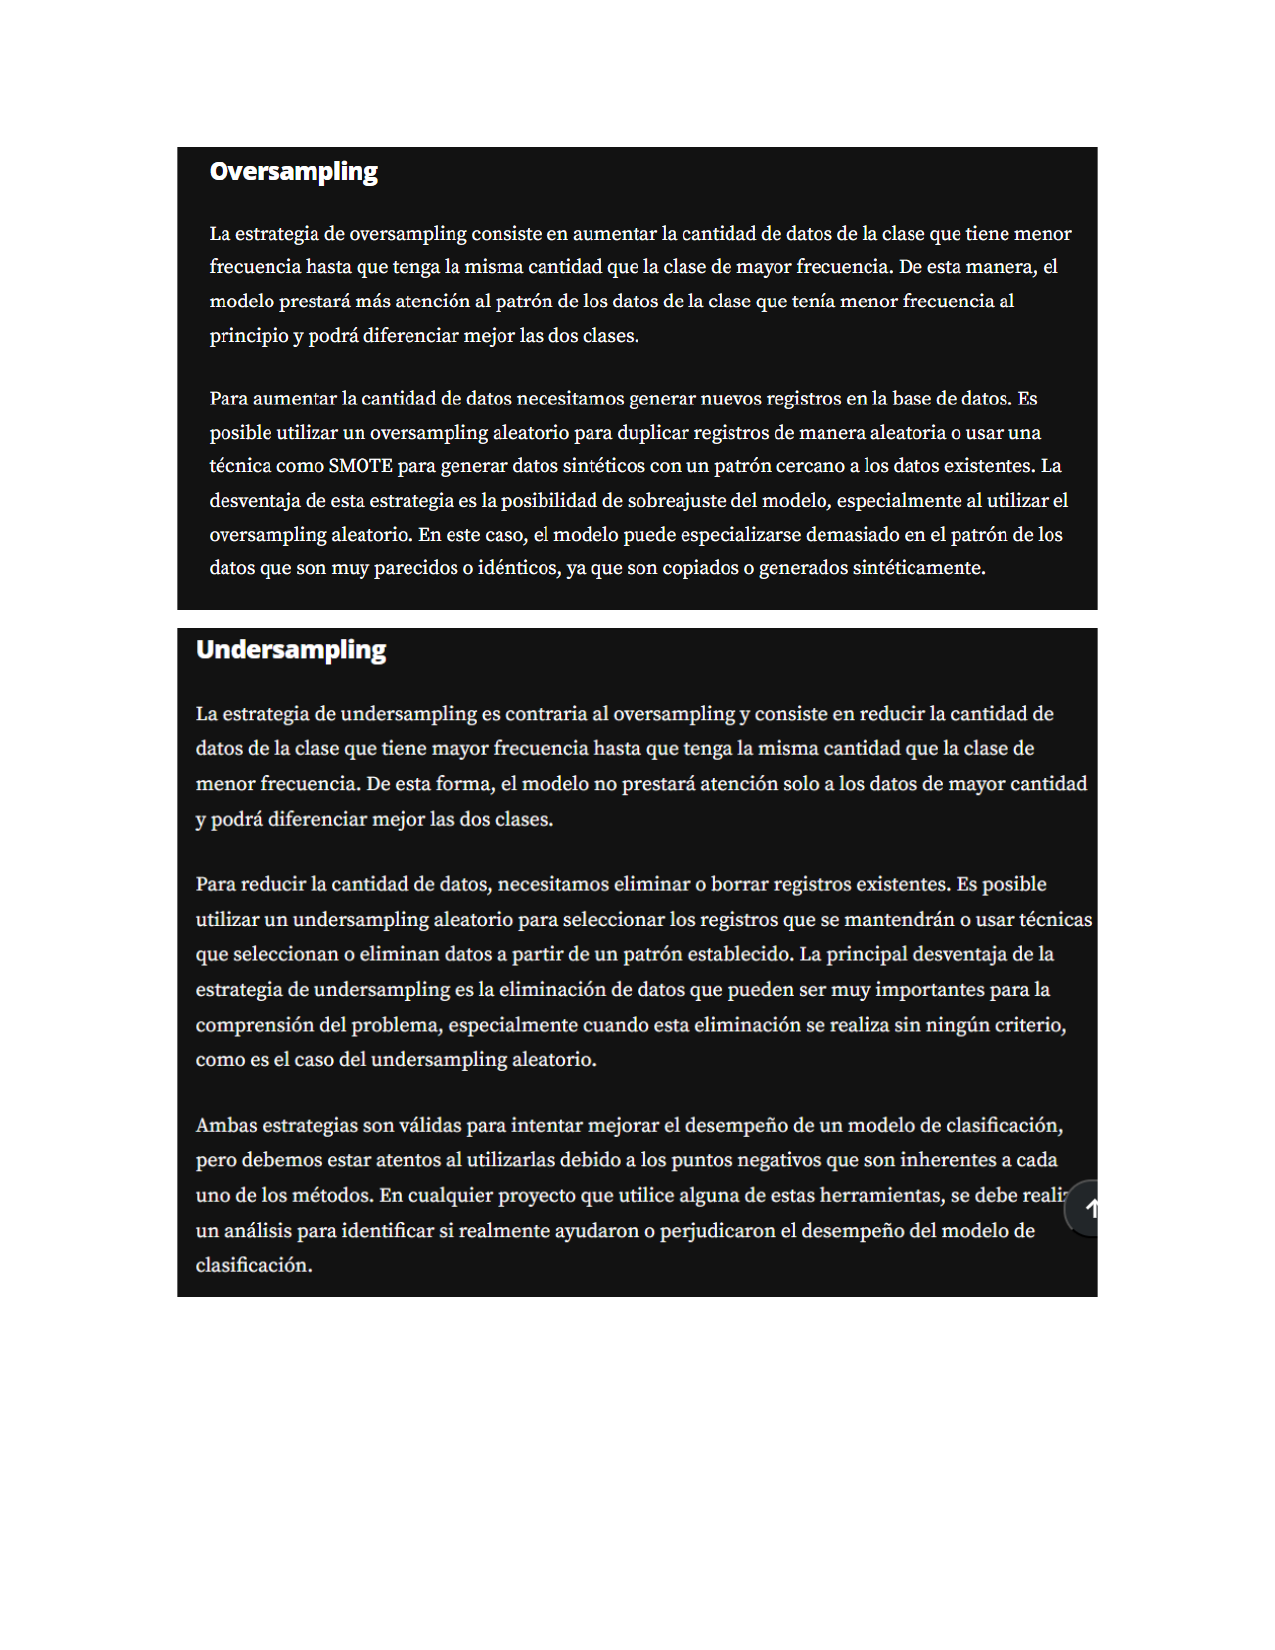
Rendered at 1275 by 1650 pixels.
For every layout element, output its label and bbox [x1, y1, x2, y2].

picture [177, 147, 1098, 610]
picture [177, 628, 1098, 1297]
